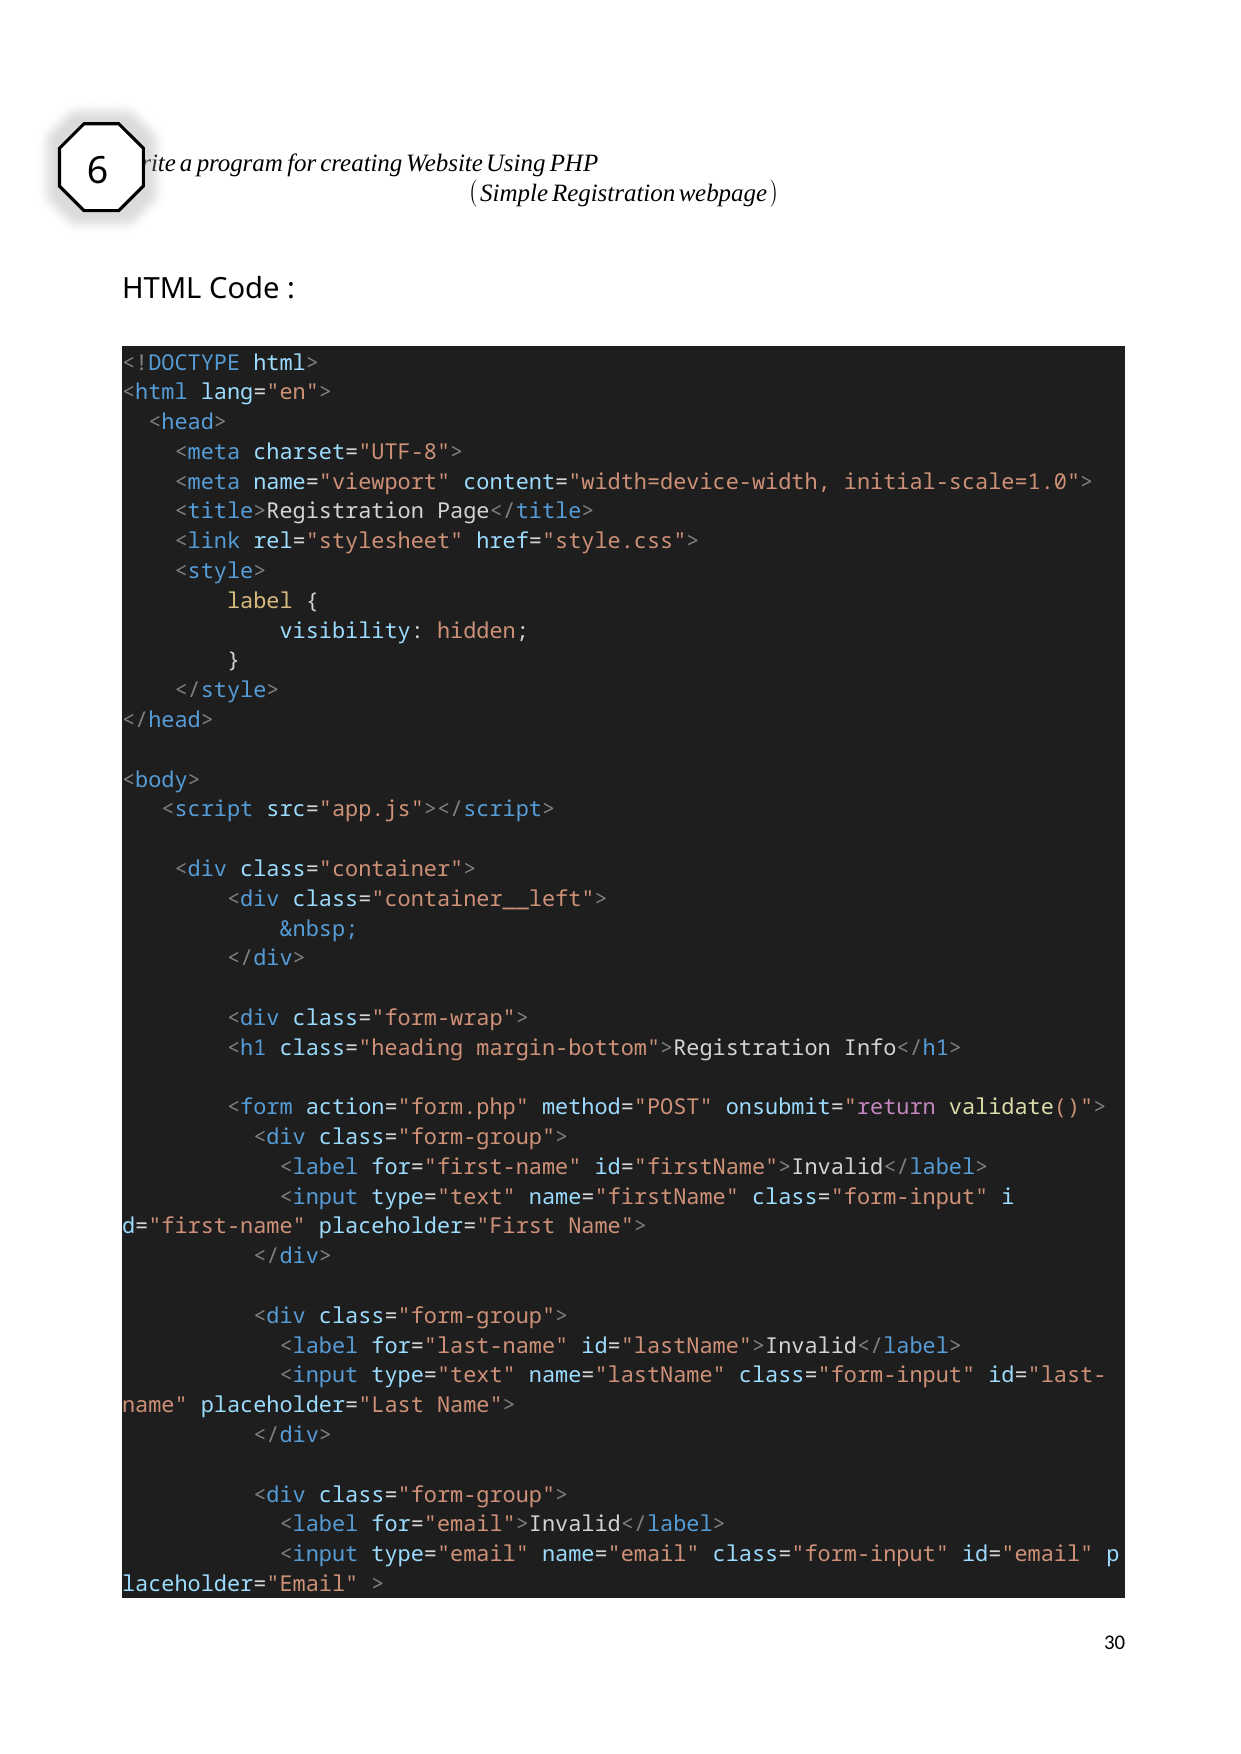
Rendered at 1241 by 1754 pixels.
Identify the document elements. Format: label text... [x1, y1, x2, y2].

text <input type="text" name="lastName" class="form-input" id="last-name" placeholder="Last Name"> [122, 1359, 1125, 1419]
text <meta name="viewport" content="width=device-width, initial-scale=1.0"> [122, 466, 1125, 495]
text <!DOCTYPE html> [122, 346, 1125, 376]
text <body> [122, 763, 1125, 793]
text <div class="container"> [122, 853, 1125, 883]
text <form action="form.php" method="POST" onsubmit="return validate()"> [122, 1091, 1125, 1121]
text <html lang="en"> [122, 376, 1125, 406]
text <script src="app.js"></script> [122, 793, 1125, 823]
text <div class="form-group"> [122, 1300, 1125, 1329]
text &nbsp; [122, 912, 1125, 942]
text HTML Code : [122, 267, 1125, 307]
text <input type="email" name="email" class="form-input" id="email" placeholder="Email" > [122, 1538, 1125, 1598]
text <label for="last-name" id="lastName">Invalid</label> [122, 1329, 1125, 1359]
text <h1 class="heading margin-bottom">Registration Info</h1> [122, 1032, 1125, 1061]
text </div> [122, 1240, 1125, 1270]
text <label for="email">Invalid</label> [122, 1508, 1125, 1538]
text <div class="form-wrap"> [122, 1002, 1125, 1032]
text label { [122, 585, 1125, 614]
text <div class="container__left"> [122, 883, 1125, 912]
text <title>Registration Page</title> [122, 495, 1125, 525]
text <link rel="stylesheet" href="style.css"> [122, 525, 1125, 555]
text <meta charset="UTF-8"> [122, 436, 1125, 466]
text <head> [122, 406, 1125, 436]
text } [122, 644, 1125, 674]
text <style> [122, 555, 1125, 585]
text </head> [122, 704, 1125, 734]
text </div> [122, 1419, 1125, 1449]
text </div> [122, 942, 1125, 972]
text <label for="first-name" id="firstName">Invalid</label> [122, 1151, 1125, 1181]
text <div class="form-group"> [122, 1121, 1125, 1151]
text <input type="text" name="firstName" class="form-input" id="first-name" placeholder="First Name"> [122, 1181, 1125, 1240]
text visibility: hidden; [122, 614, 1125, 644]
text </style> [122, 674, 1125, 704]
text <div class="form-group"> [122, 1478, 1125, 1508]
